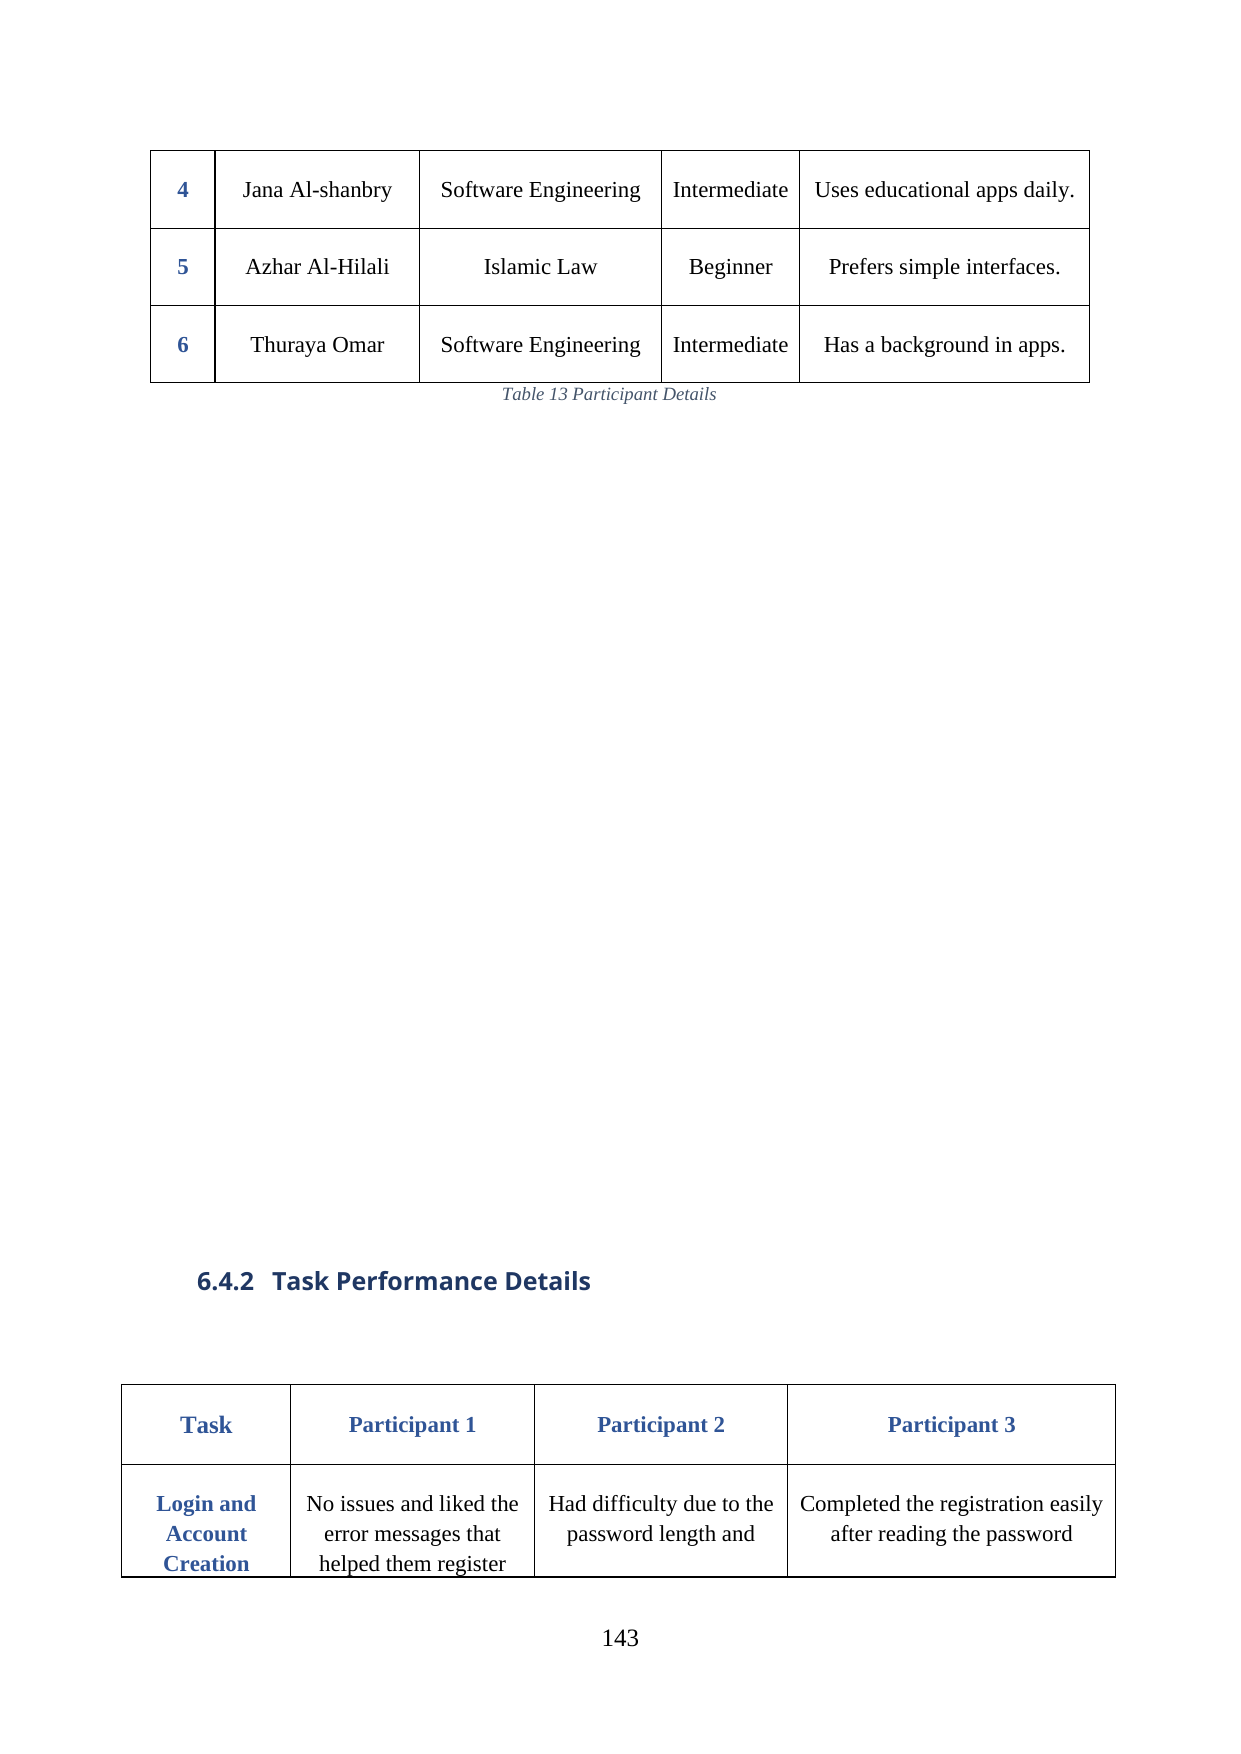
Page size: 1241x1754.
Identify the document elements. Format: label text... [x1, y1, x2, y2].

table_cell 6 [151, 306, 214, 382]
table_header Participant 3 [788, 1385, 1115, 1464]
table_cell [291, 1465, 534, 1576]
table_header Task [122, 1385, 290, 1464]
table_cell Intermediate [662, 151, 799, 227]
table_cell Intermediate [662, 306, 799, 382]
table_header Participant 1 [291, 1385, 534, 1464]
table_cell Prefers simple interfaces. [800, 229, 1089, 305]
table_cell Thuraya Omar [216, 306, 419, 382]
table_cell Beginner [662, 229, 799, 305]
table_cell Azhar Al-Hilali [216, 229, 419, 305]
table_header Participant 2 [535, 1385, 787, 1464]
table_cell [122, 1465, 290, 1576]
table_cell Jana Al-shanbry [216, 151, 419, 227]
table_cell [788, 1465, 1115, 1576]
table_cell Software Engineering [420, 151, 661, 227]
table_cell Has a background in apps. [800, 306, 1089, 382]
subtitle Task Performance Details [197, 1263, 1090, 1298]
table_cell Software Engineering [420, 306, 661, 382]
table_cell 5 [151, 229, 214, 305]
table_cell Uses educational apps daily. [800, 151, 1089, 227]
table_cell 4 [151, 151, 214, 227]
table_cell Islamic Law [420, 229, 661, 305]
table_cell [535, 1465, 787, 1576]
